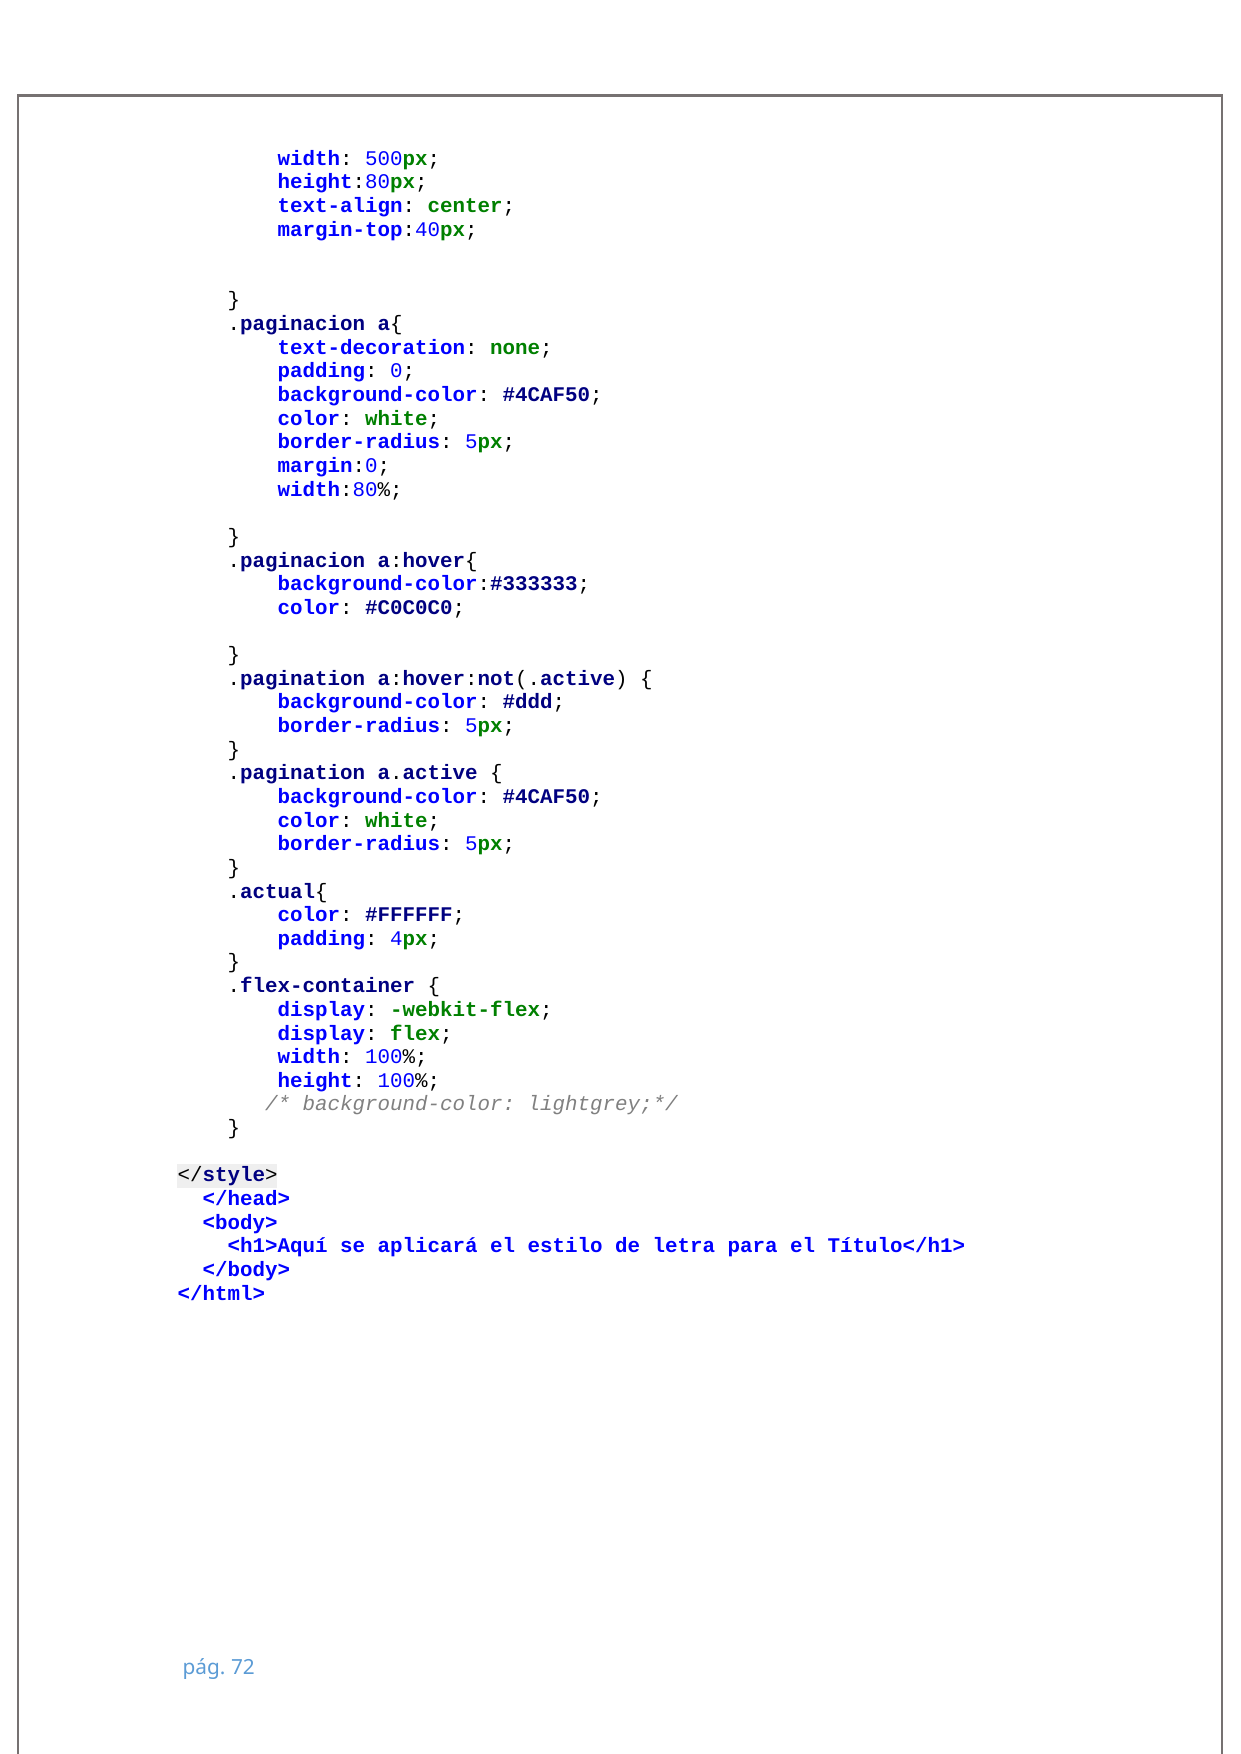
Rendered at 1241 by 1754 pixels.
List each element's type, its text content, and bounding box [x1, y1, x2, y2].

text <h1>Aquí se aplicará el estilo de letra para el Título</h1> [177, 1235, 1063, 1259]
text </body> [177, 1259, 1063, 1283]
text </html> [177, 1283, 1063, 1306]
text </head> [177, 1188, 1063, 1212]
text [177, 148, 1063, 1188]
text <body> [177, 1212, 1063, 1235]
